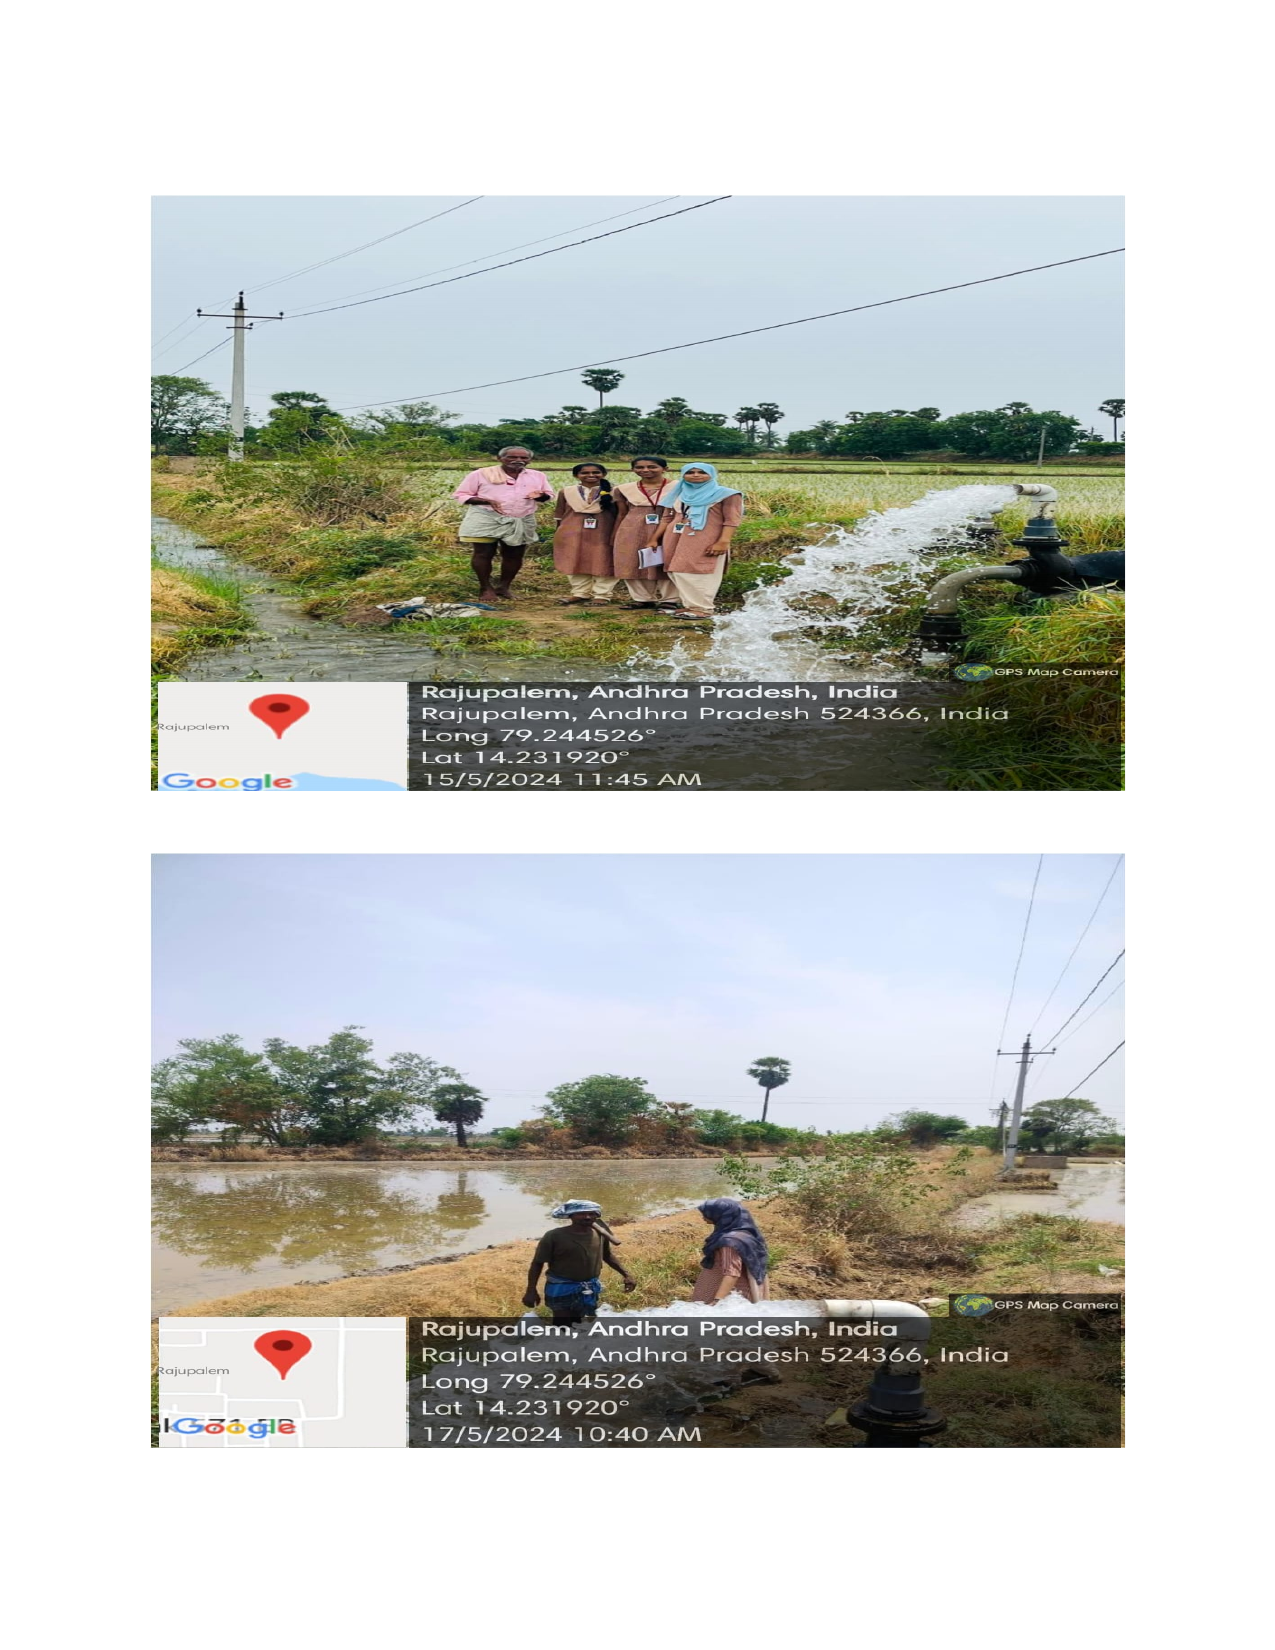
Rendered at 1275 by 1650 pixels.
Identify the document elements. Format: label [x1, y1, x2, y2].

picture [150, 195, 1125, 791]
picture [150, 853, 1125, 1448]
